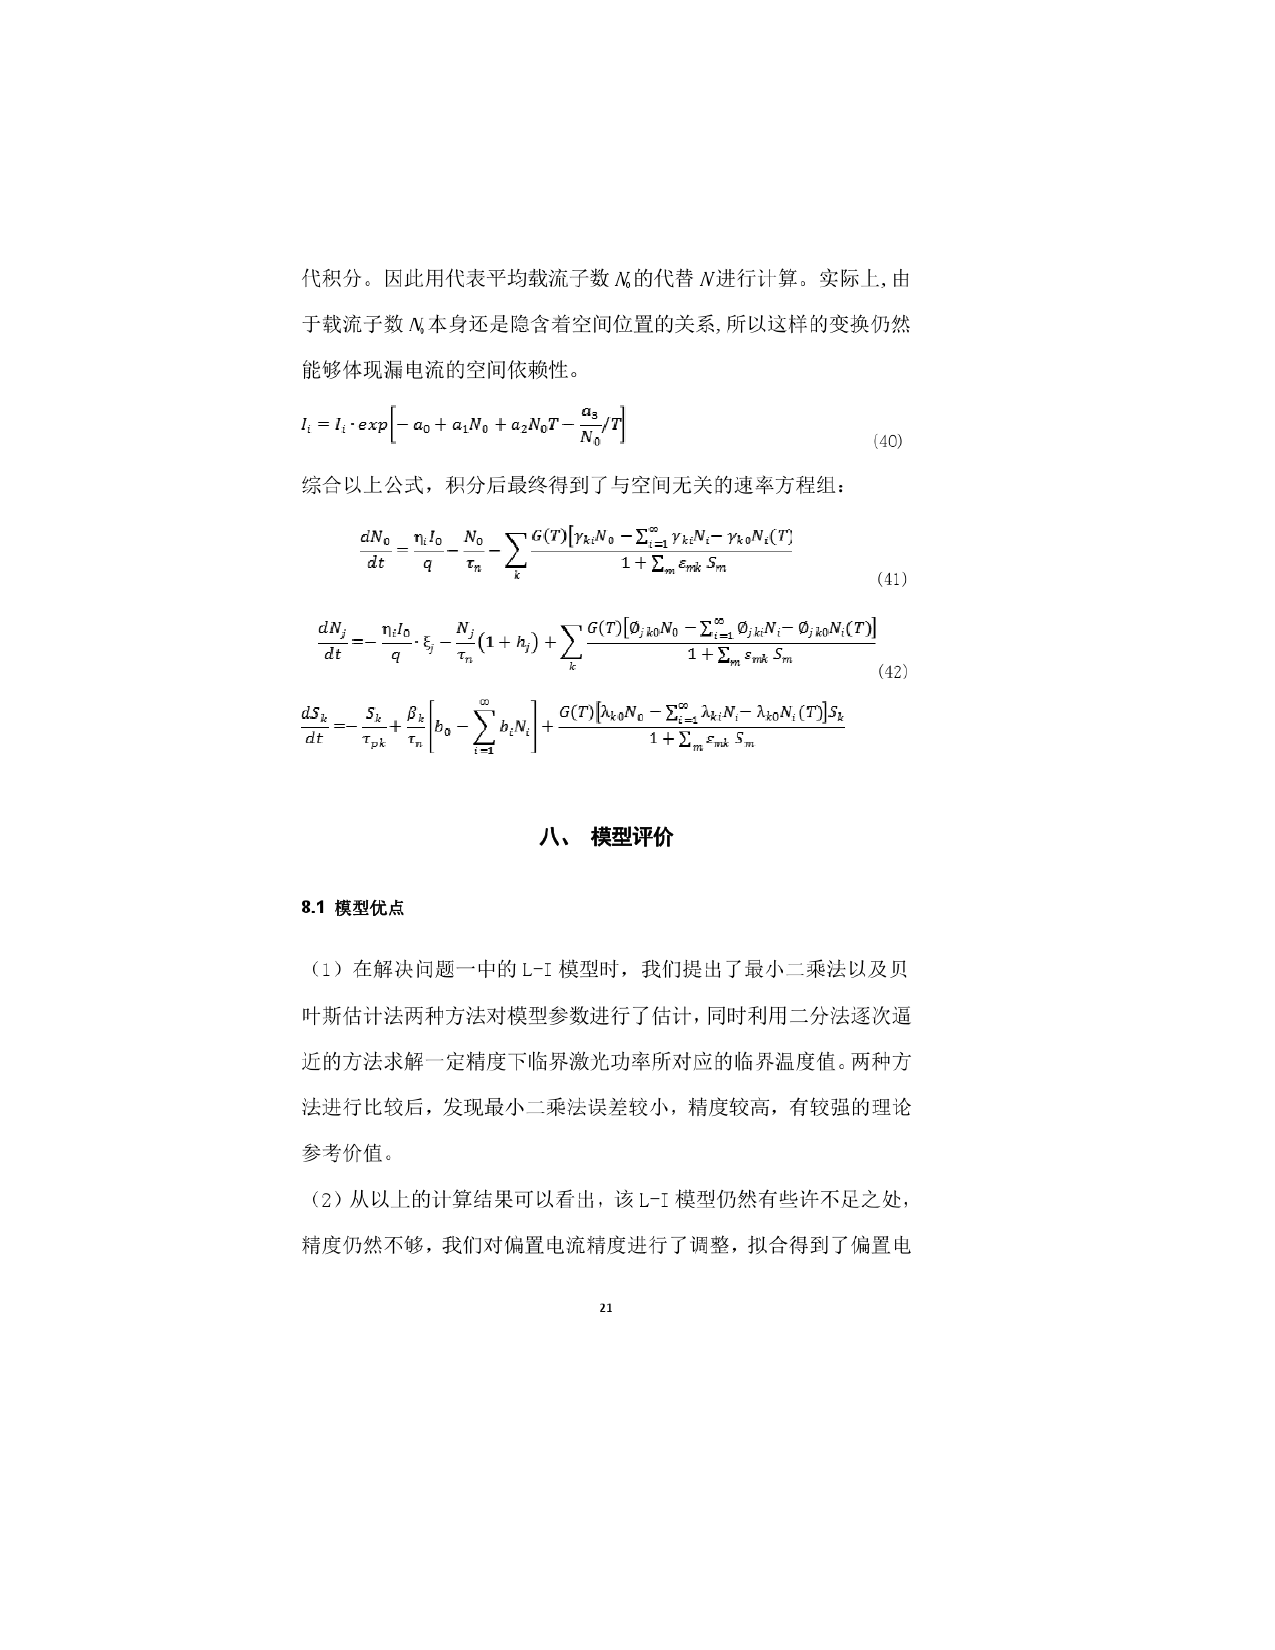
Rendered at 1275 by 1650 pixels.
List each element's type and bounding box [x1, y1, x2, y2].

picture [168, 150, 1044, 1388]
